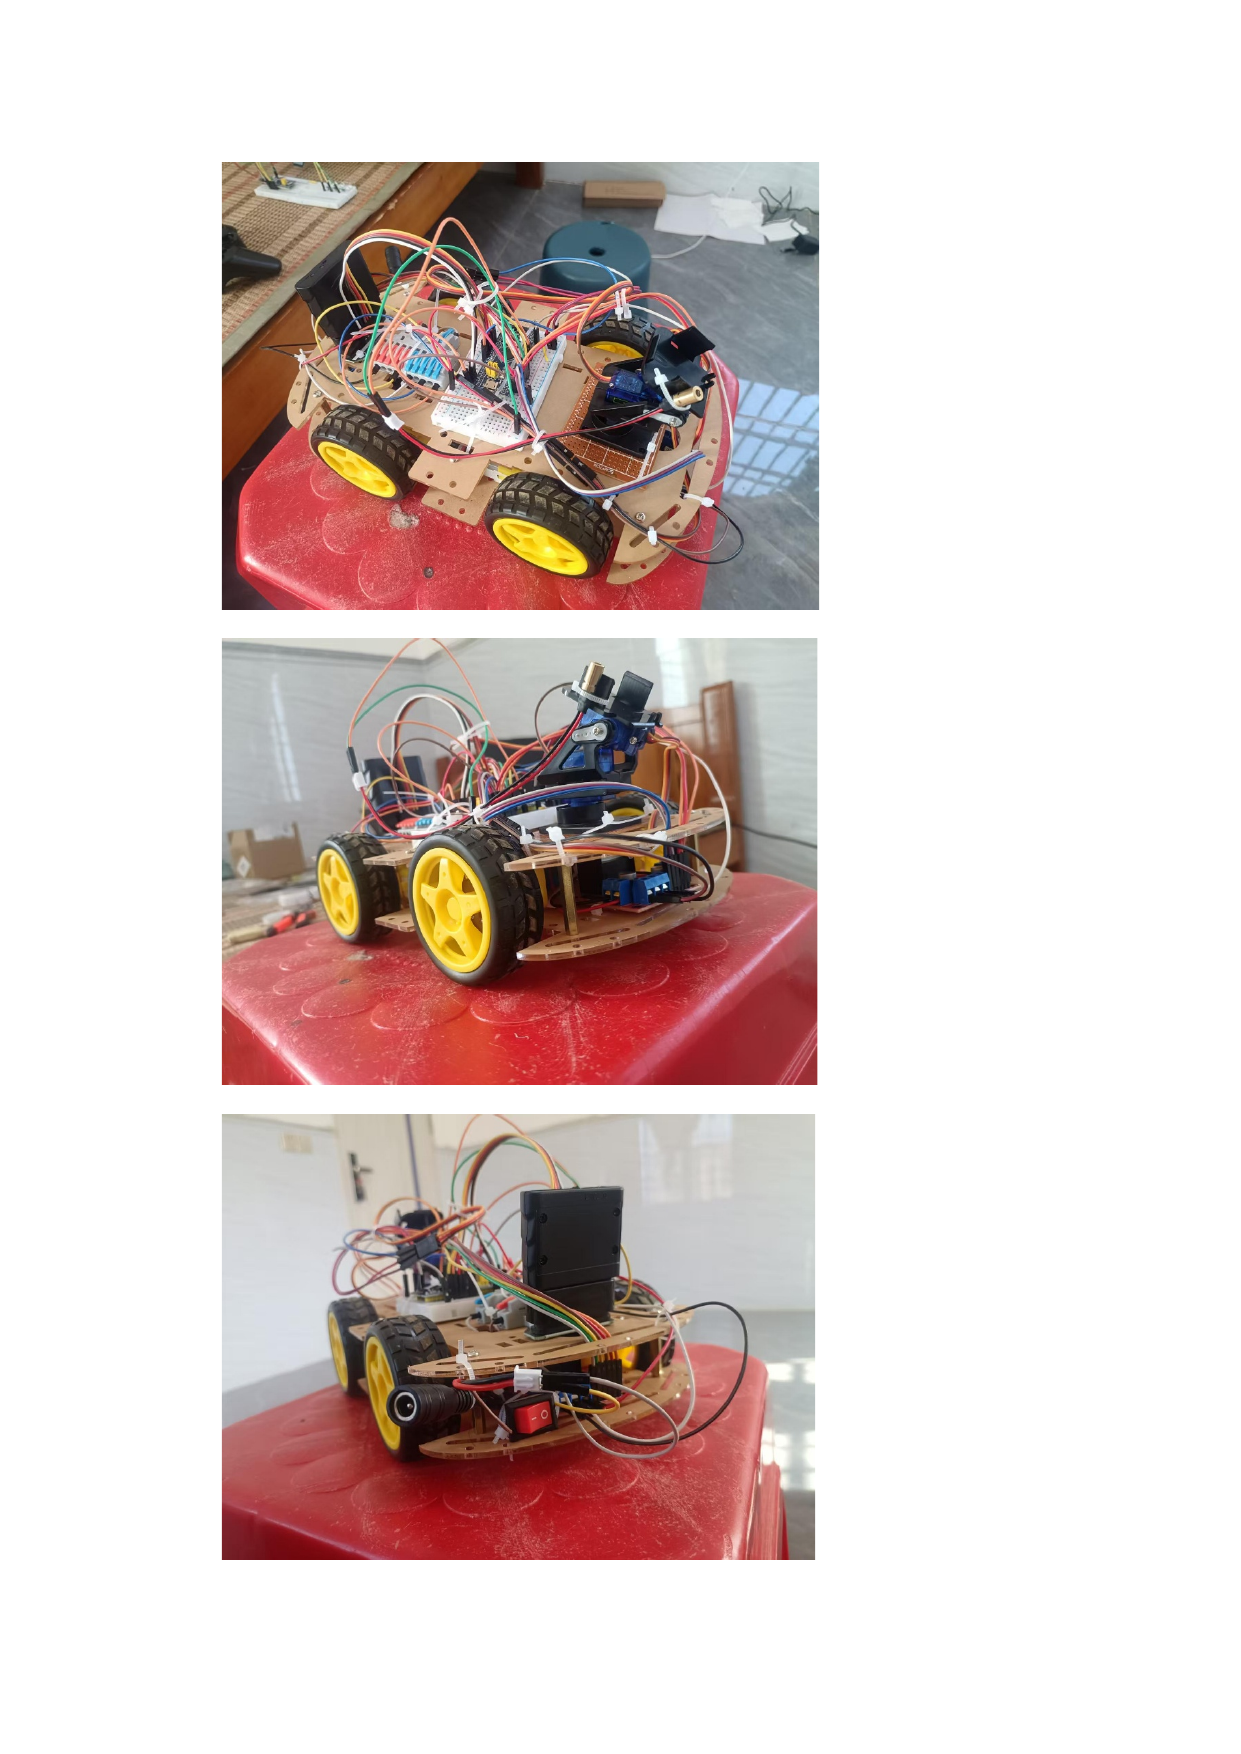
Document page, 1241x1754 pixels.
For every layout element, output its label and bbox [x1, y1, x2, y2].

picture [221, 162, 820, 610]
picture [221, 1114, 816, 1560]
picture [221, 638, 818, 1085]
